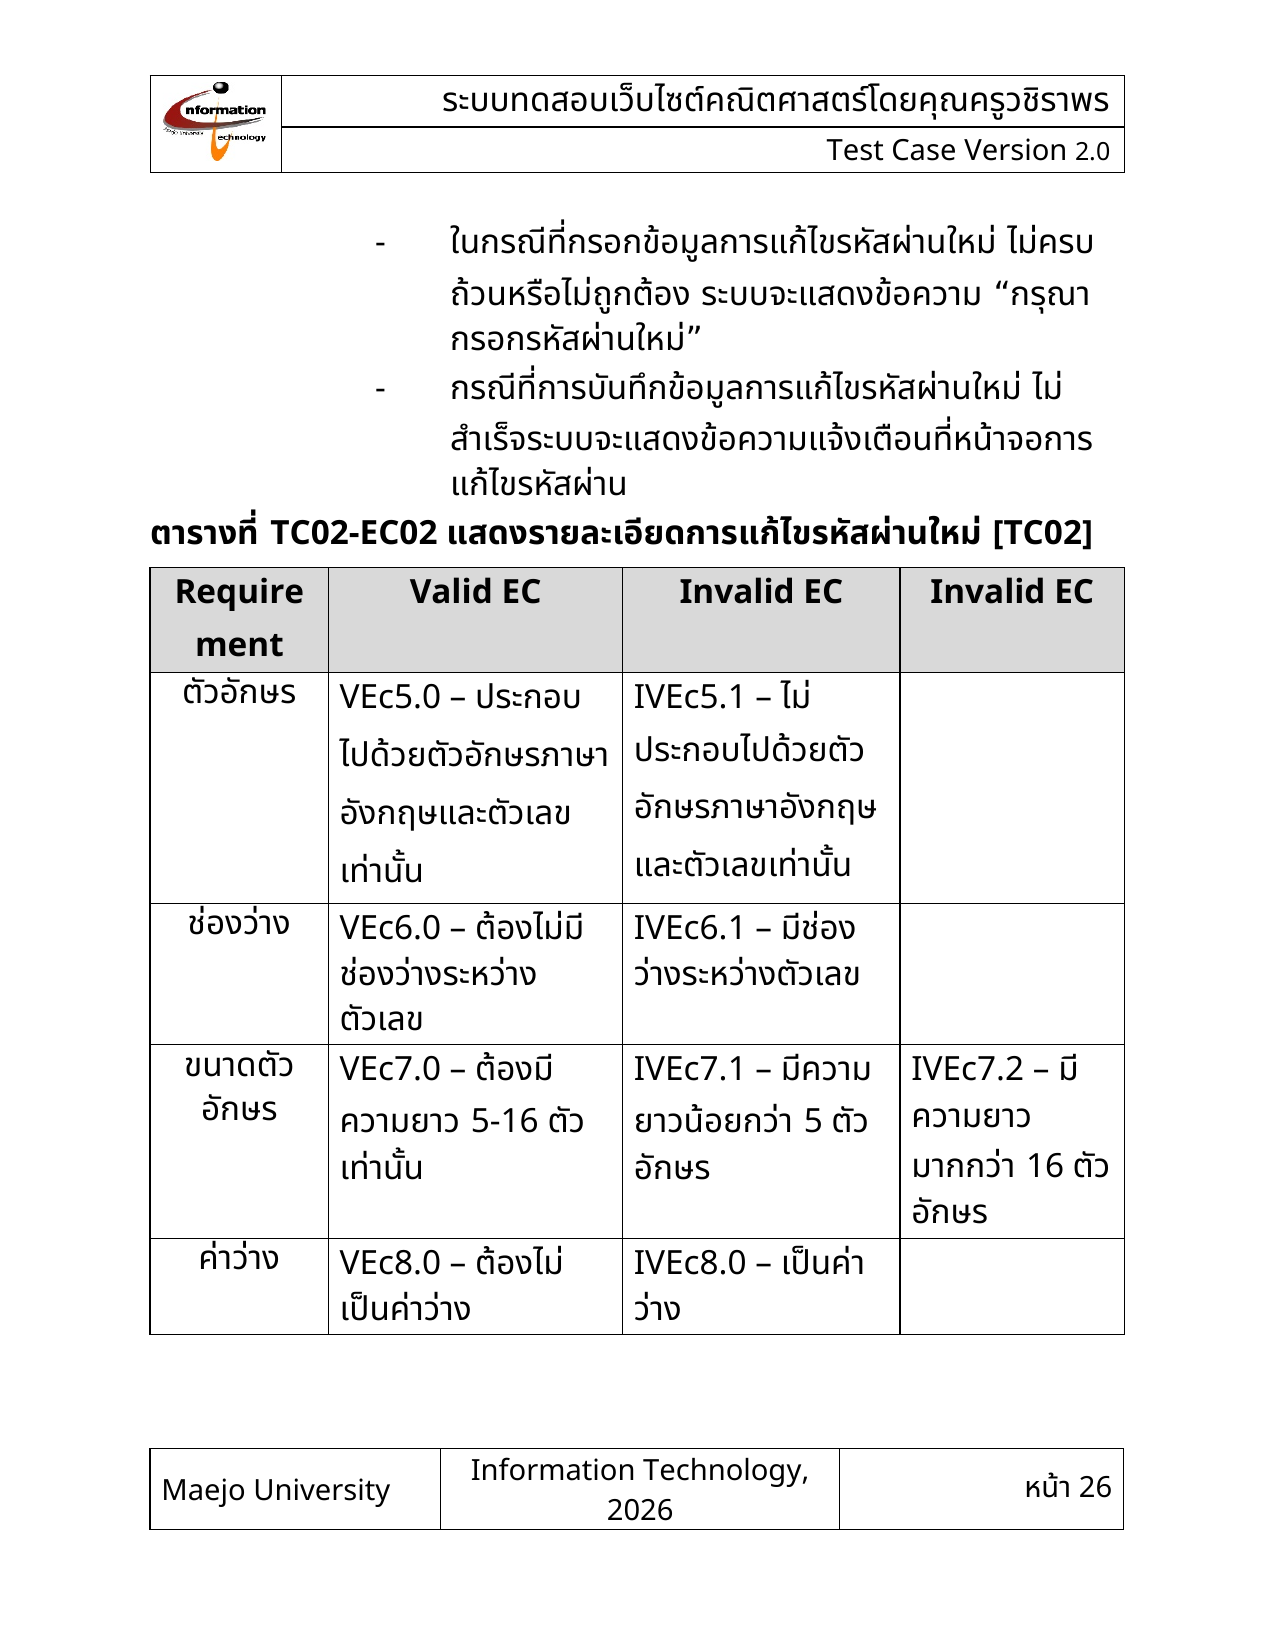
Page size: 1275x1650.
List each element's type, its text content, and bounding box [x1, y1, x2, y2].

table_cell ค่าว่าง [151, 1239, 328, 1334]
text ตารางที่ TC02-EC02 แสดงรายละเอียดการแก้ไขรหัสผ่านใหม่ [TC02] [150, 509, 1178, 560]
picture [162, 82, 266, 161]
table_cell VEc6.0 – ต้องไม่มีช่องว่างระหว่างตัวเลข [329, 904, 622, 1044]
text - ในกรณีที่กรอกข้อมูลการแก้ไขรหัสผ่านใหม่ ไม่ครบถ้วนหรือไม่ถูกต้อง ระบบจะแสดงข้อความ “กรุณากรอกรหัสผ่านใหม่” [375, 218, 1125, 358]
table_cell IVEc8.0 – เป็นค่าว่าง [623, 1239, 899, 1334]
table_cell VEc8.0 – ต้องไม่เป็นค่าว่าง [329, 1239, 622, 1334]
table_cell IVEc7.2 – มีความยาวมากกว่า 16 ตัวอักษร [901, 1045, 1124, 1238]
table_header Requirement [151, 568, 328, 672]
table_header Invalid EC [901, 568, 1124, 672]
table_cell IVEc5.1 – ไม่ประกอบไปด้วยตัวอักษรภาษาอังกฤษและตัวเลขเท่านั้น [623, 673, 899, 903]
table_header Invalid EC [623, 568, 899, 672]
table_cell [901, 1239, 1124, 1334]
table_header Valid EC [329, 568, 622, 672]
table_cell [901, 673, 1124, 903]
table_cell ตัวอักษร [151, 673, 328, 903]
table_cell IVEc7.1 – มีความยาวน้อยกว่า 5 ตัวอักษร [623, 1045, 899, 1238]
table_cell ช่องว่าง [151, 904, 328, 1044]
text - กรณีที่การบันทึกข้อมูลการแก้ไขรหัสผ่านใหม่ ไม่สำเร็จระบบจะแสดงข้อความแจ้งเตือนที่หน้าจอการแก้ไขรหัสผ่าน [375, 363, 1125, 503]
table_cell VEc5.0 – ประกอบไปด้วยตัวอักษรภาษาอังกฤษและตัวเลขเท่านั้น [329, 673, 622, 903]
table_cell IVEc6.1 – มีช่องว่างระหว่างตัวเลข [623, 904, 899, 1044]
table_cell [901, 904, 1124, 1044]
table_cell VEc7.0 – ต้องมีความยาว 5-16 ตัวเท่านั้น [329, 1045, 622, 1238]
table_cell ขนาดตัวอักษร [151, 1045, 328, 1238]
